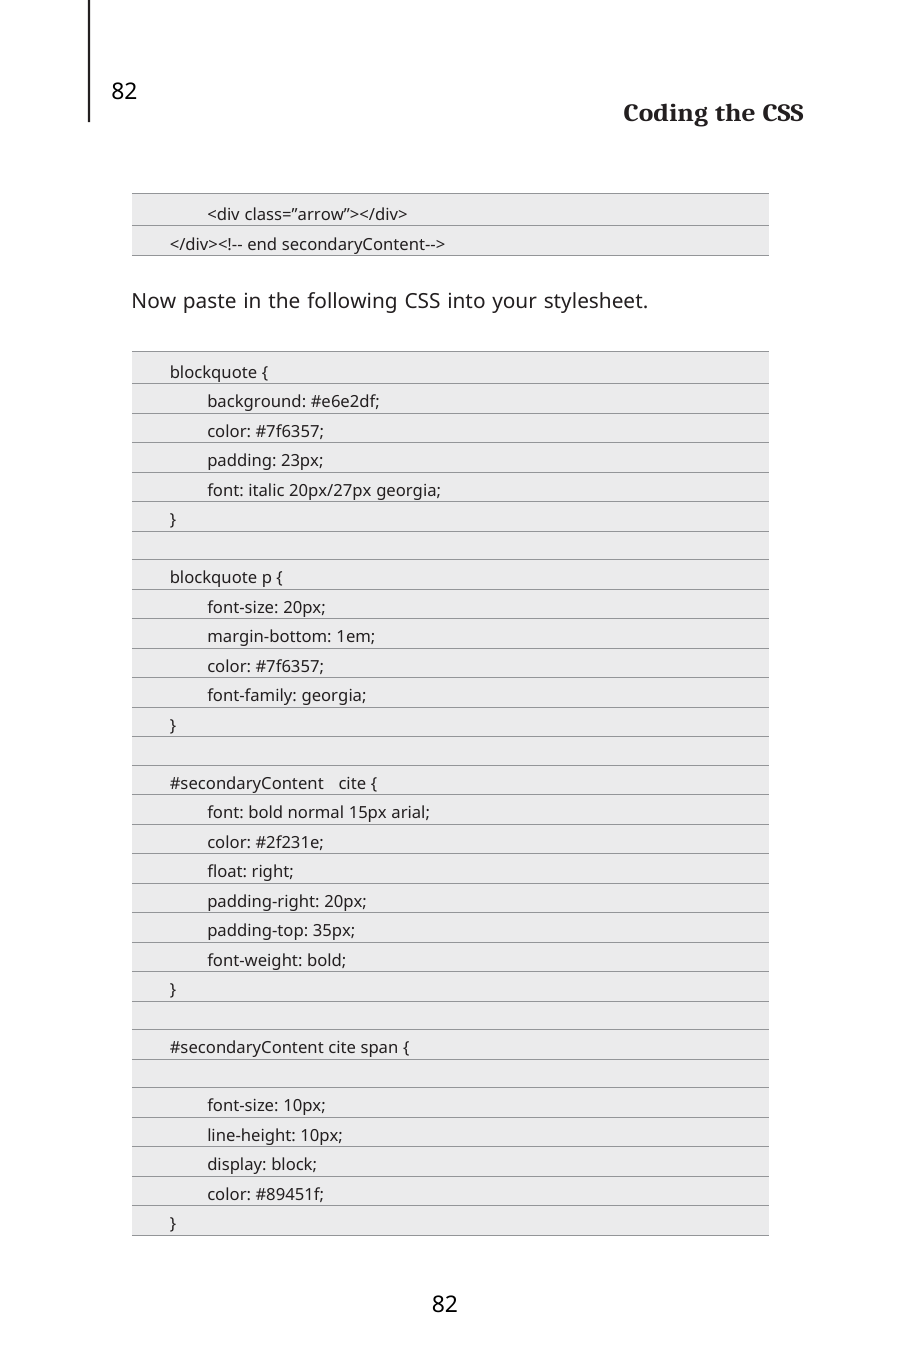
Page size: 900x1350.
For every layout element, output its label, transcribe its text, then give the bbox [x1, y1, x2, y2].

table_header blockquote { [132, 352, 769, 383]
table_cell blockquote p { [132, 560, 769, 589]
table_cell float: right; [132, 854, 769, 883]
table_cell } [132, 502, 769, 531]
table_cell padding-top: 35px; [132, 913, 769, 942]
table_cell color: #2f231e; [132, 825, 769, 853]
table_cell padding-right: 20px; [132, 884, 769, 912]
table_cell [132, 1060, 769, 1087]
table_cell line-height: 10px; [132, 1118, 769, 1146]
table_cell [132, 532, 769, 559]
table_cell display: block; [132, 1147, 769, 1176]
table_cell background: #e6e2df; [132, 384, 769, 413]
table_cell [132, 1002, 769, 1029]
table_cell font-size: 20px; [132, 590, 769, 618]
table_cell color: #89451f; [132, 1177, 769, 1205]
table_cell font-family: georgia; [132, 678, 769, 707]
table_cell font: bold normal 15px arial; [132, 795, 769, 824]
table_cell margin-bottom: 1em; [132, 619, 769, 648]
table_cell font: italic 20px/27px georgia; [132, 473, 769, 501]
table_cell color: #7f6357; [132, 649, 769, 677]
table_cell } [132, 708, 769, 736]
table_cell } [132, 1206, 769, 1235]
table_cell #secondaryContent cite { [132, 766, 769, 794]
table_cell #secondaryContent cite span { [132, 1030, 769, 1059]
table_cell } [132, 972, 769, 1001]
table_cell </div><!-- end secondaryContent--> [132, 226, 769, 255]
text Now paste in the following CSS into your stylesheet. [131, 286, 889, 315]
table_cell padding: 23px; [132, 443, 769, 472]
table_cell [132, 737, 769, 765]
table_cell color: #7f6357; [132, 414, 769, 442]
table_header <div class=”arrow”></div> [132, 194, 769, 225]
table_cell font-size: 10px; [132, 1088, 769, 1117]
table_cell font-weight: bold; [132, 943, 769, 971]
